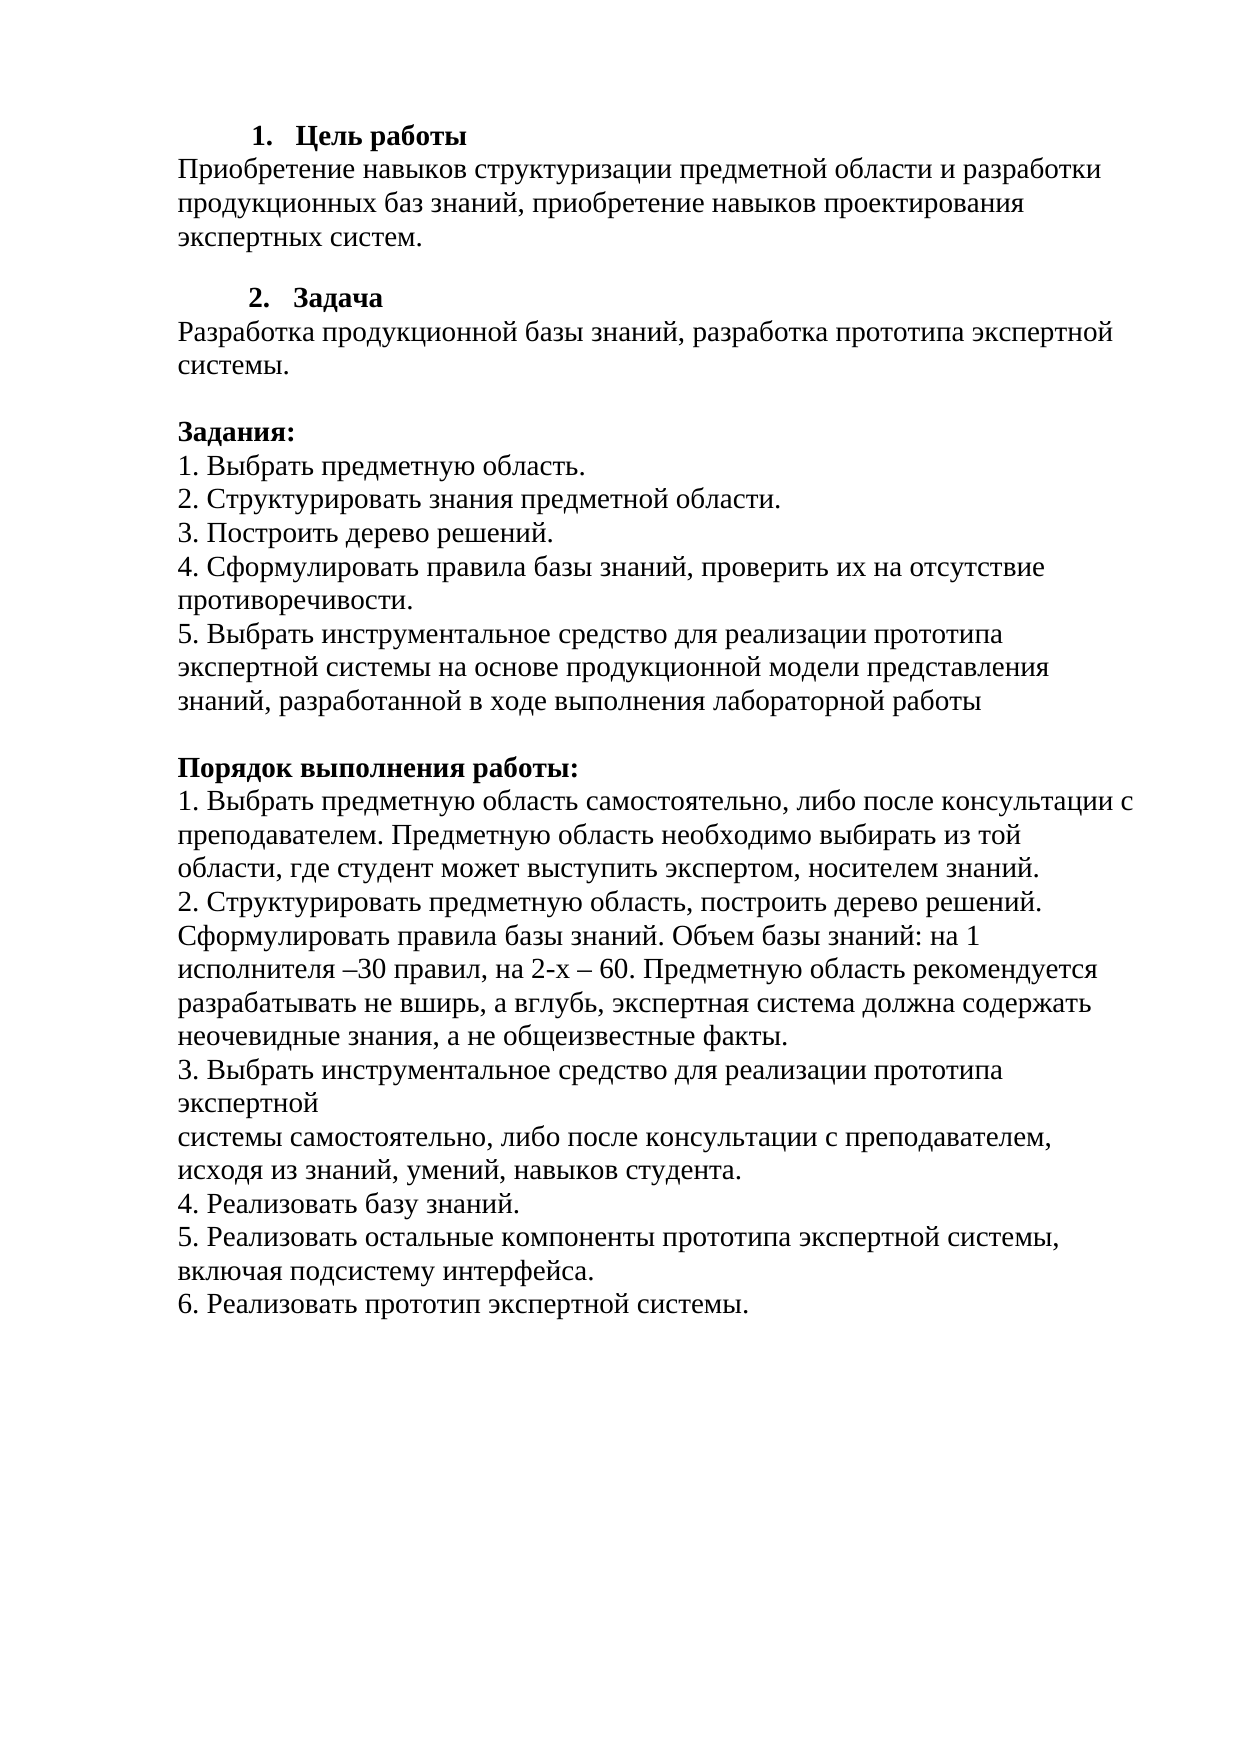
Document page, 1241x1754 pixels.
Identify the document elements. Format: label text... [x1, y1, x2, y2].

text исходя из знаний, умений, навыков студента. [177, 1152, 1152, 1186]
text 1. Выбрать предметную область. [177, 448, 1152, 482]
text противоречивости. [177, 582, 1152, 616]
text 1. Выбрать предметную область самостоятельно, либо после консультации с [177, 783, 1152, 817]
text системы самостоятельно, либо после консультации с преподавателем, [177, 1119, 1152, 1152]
text знаний, разработанной в ходе выполнения лабораторной работы [177, 683, 1152, 716]
text 3. Построить дерево решений. [177, 515, 1152, 549]
text преподавателем. Предметную область необходимо выбирать из той [177, 817, 1152, 851]
text Сформулировать правила базы знаний. Объем базы знаний: на 1 [177, 918, 1152, 951]
text области, где студент может выступить экспертом, носителем знаний. [177, 851, 1152, 884]
text 4. Сформулировать правила базы знаний, проверить их на отсутствие [177, 549, 1152, 582]
text 2. Структурировать предметную область, построить дерево решений. [177, 884, 1152, 918]
text Задания: [177, 414, 1152, 448]
text неочевидные знания, а не общеизвестные факты. [177, 1018, 1152, 1052]
text 2. Структурировать знания предметной области. [177, 482, 1152, 515]
text продукционных баз знаний, приобретение навыков проектирования экспертных систем. [177, 185, 1152, 280]
text 5. Выбрать инструментальное средство для реализации прототипа [177, 616, 1152, 649]
text исполнителя –30 правил, на 2-x – 60. Предметную область рекомендуется [177, 951, 1152, 985]
text Порядок выполнения работы: [177, 750, 1152, 783]
text 6. Реализовать прототип экспертной системы. [177, 1287, 1152, 1348]
text разрабатывать не вширь, а вглубь, экспертная система должна содержать [177, 985, 1152, 1018]
text Разработка продукционной базы знаний, разработка прототипа экспертной системы. [177, 314, 1152, 381]
text 2. Задача [248, 280, 1152, 314]
text 4. Реализовать базу знаний. [177, 1186, 1152, 1219]
list Цель работы [251, 118, 1152, 152]
text экспертной системы на основе продукционной модели представления [177, 649, 1152, 683]
text 3. Выбрать инструментальное средство для реализации прототипа экспертной [177, 1052, 1152, 1119]
text 5. Реализовать остальные компоненты прототипа экспертной системы, [177, 1219, 1152, 1253]
text включая подсистему интерфейса. [177, 1253, 1152, 1287]
text Приобретение навыков структуризации предметной области и разработки [177, 152, 1152, 185]
